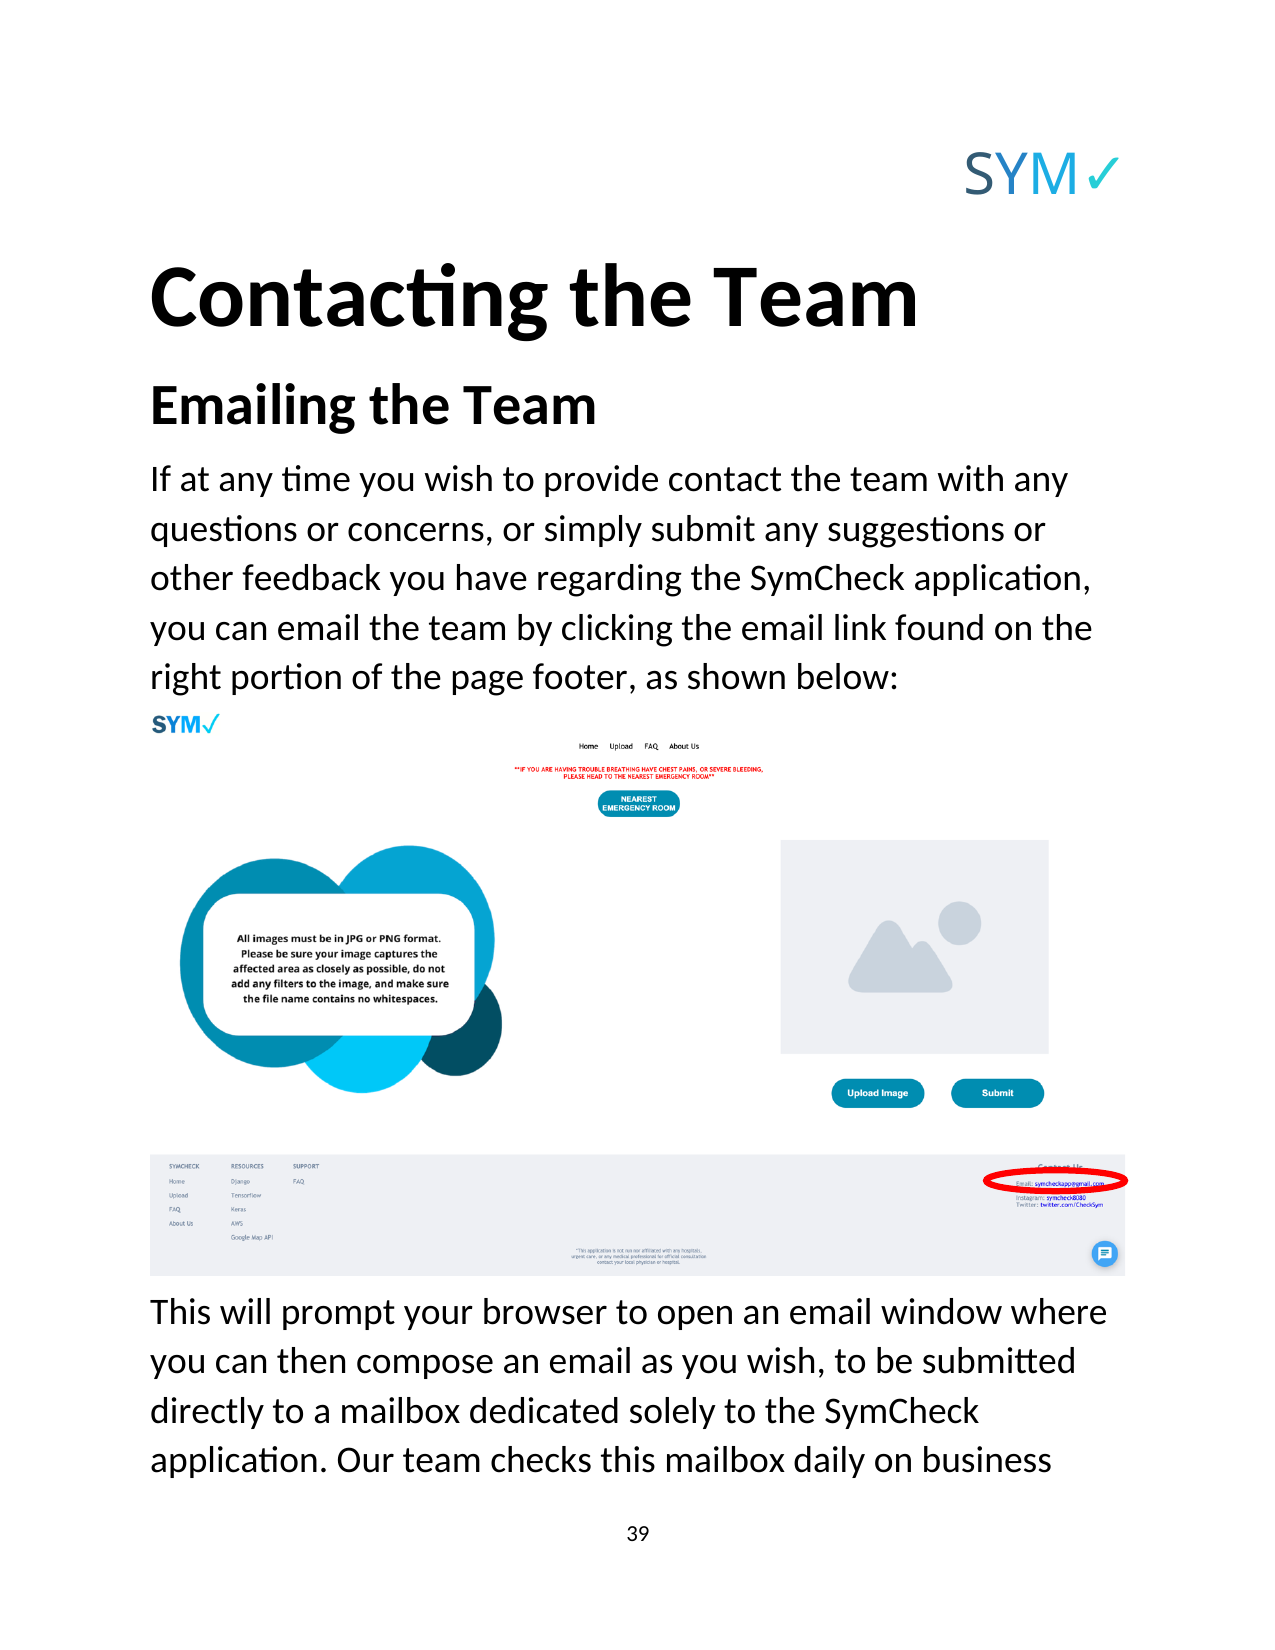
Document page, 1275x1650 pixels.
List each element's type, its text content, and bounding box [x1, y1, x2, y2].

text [150, 1288, 1125, 1482]
picture [150, 712, 1125, 1276]
text If at any time you wish to provide contact the team with any questions or concerns, or simply submit any suggestions or other feedback you have regarding the SymCheck application, you can email the team by clicking the email link found on the right portion of the page footer, as shown below: [150, 455, 1125, 699]
text Contacting the Team [150, 239, 1125, 349]
picture [992, 1174, 1119, 1188]
text Emailing the Team [150, 368, 1125, 439]
